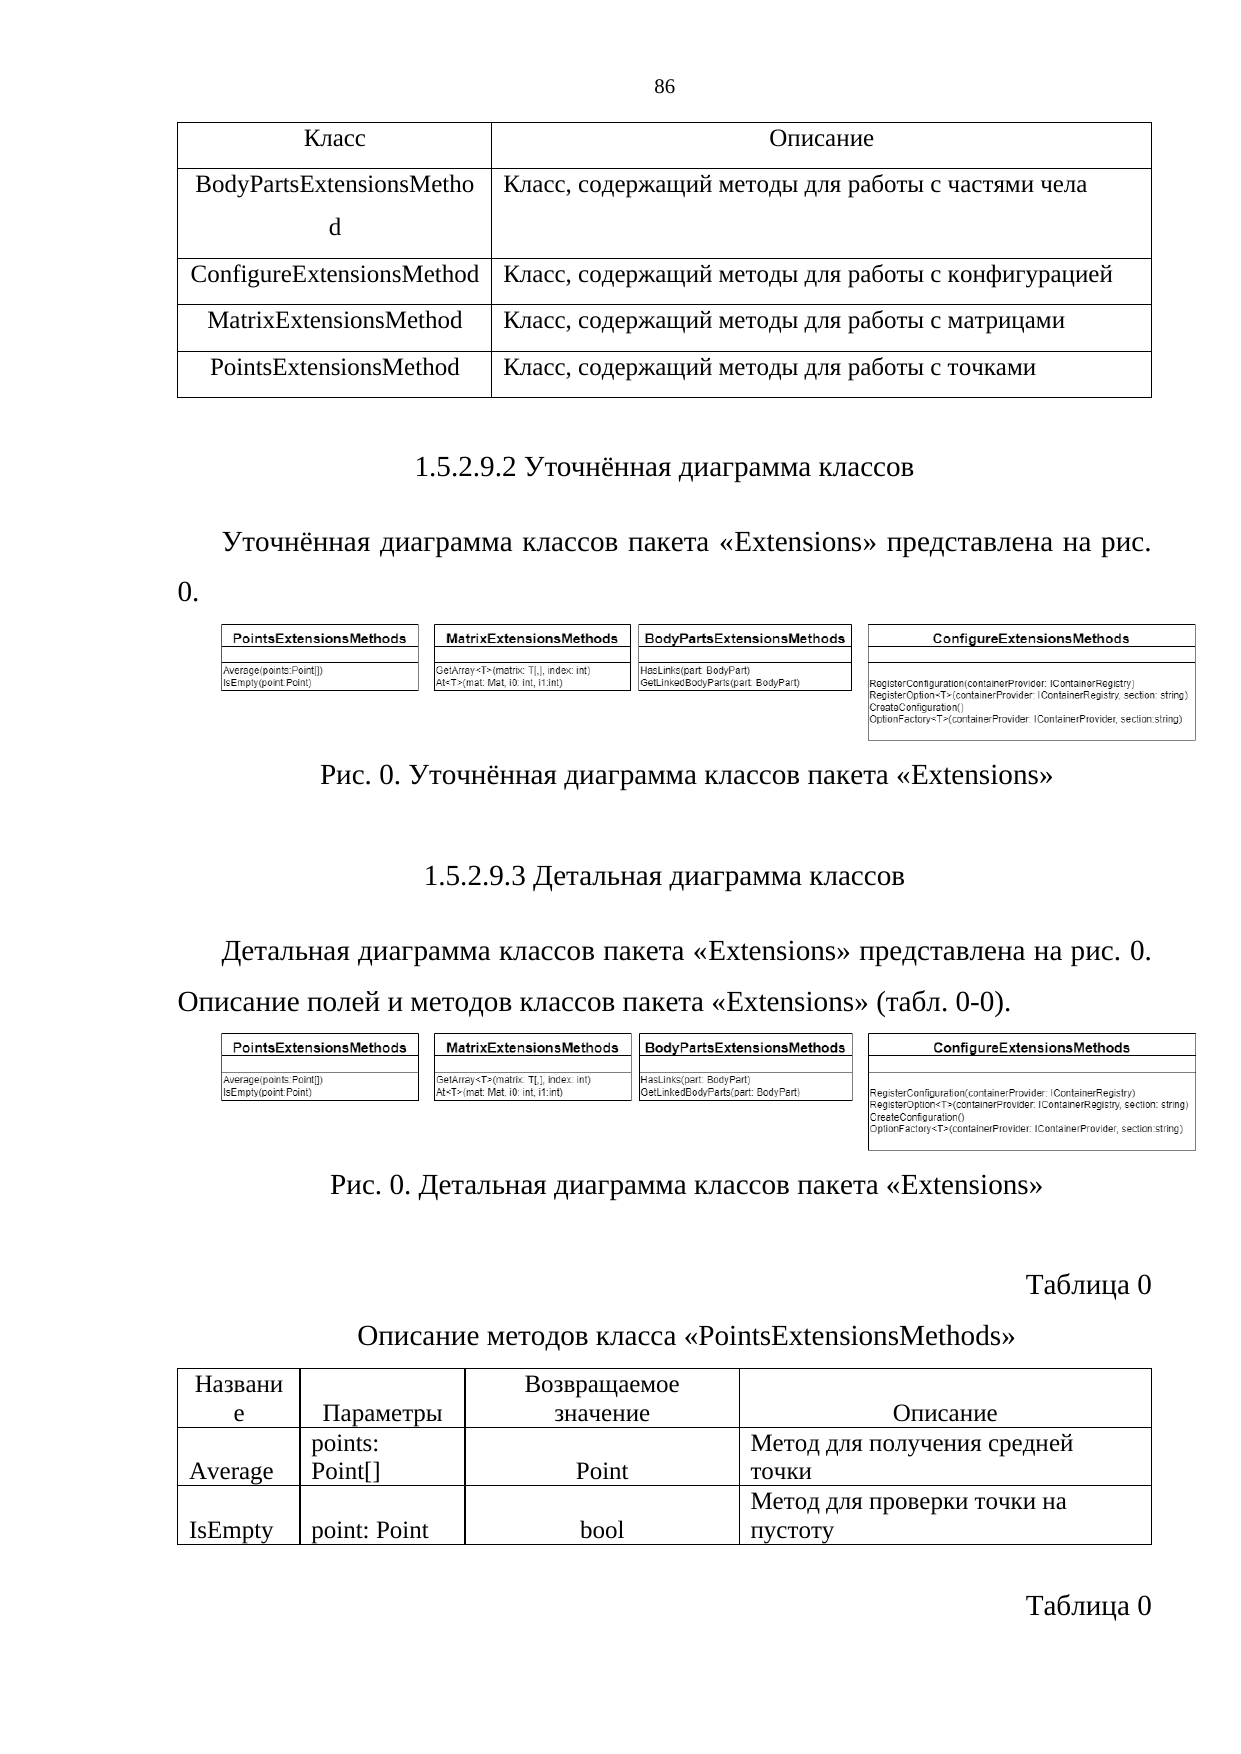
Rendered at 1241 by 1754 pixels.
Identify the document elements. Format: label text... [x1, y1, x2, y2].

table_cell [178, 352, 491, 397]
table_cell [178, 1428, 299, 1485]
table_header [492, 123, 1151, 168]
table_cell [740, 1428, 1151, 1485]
text 1.5.2.9.3 Детальная диаграмма классов [177, 858, 1152, 892]
text Таблица 0 [177, 1588, 1152, 1621]
text Описание методов класса «PointsExtensionsMethods» [177, 1318, 1152, 1351]
picture [221, 1033, 1196, 1151]
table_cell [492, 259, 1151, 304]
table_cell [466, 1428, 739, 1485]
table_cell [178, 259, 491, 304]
picture [221, 624, 1196, 741]
text Таблица 0 [177, 1267, 1152, 1301]
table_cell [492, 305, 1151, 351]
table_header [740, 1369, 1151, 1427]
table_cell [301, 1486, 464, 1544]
text 1.5.2.9.2 Уточнённая диаграмма классов [177, 449, 1152, 482]
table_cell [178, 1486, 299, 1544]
text Рис. 0. Уточнённая диаграмма классов пакета «Extensions» [177, 757, 1152, 791]
text Детальная диаграмма классов пакета «Extensions» представлена на рис. 0. Описание полей и методов классов пакета «Extensions» (табл. 0-0). [177, 933, 1152, 1017]
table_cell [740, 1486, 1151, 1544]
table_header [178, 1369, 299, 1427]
text Рис. 0. Детальная диаграмма классов пакета «Extensions» [177, 1167, 1152, 1200]
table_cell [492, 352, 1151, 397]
text Уточнённая диаграмма классов пакета «Extensions» представлена на рис. 0. [177, 524, 1152, 608]
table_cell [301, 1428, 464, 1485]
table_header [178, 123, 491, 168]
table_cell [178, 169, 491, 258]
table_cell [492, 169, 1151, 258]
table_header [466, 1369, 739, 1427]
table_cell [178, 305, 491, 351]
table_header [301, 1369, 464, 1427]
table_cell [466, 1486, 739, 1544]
